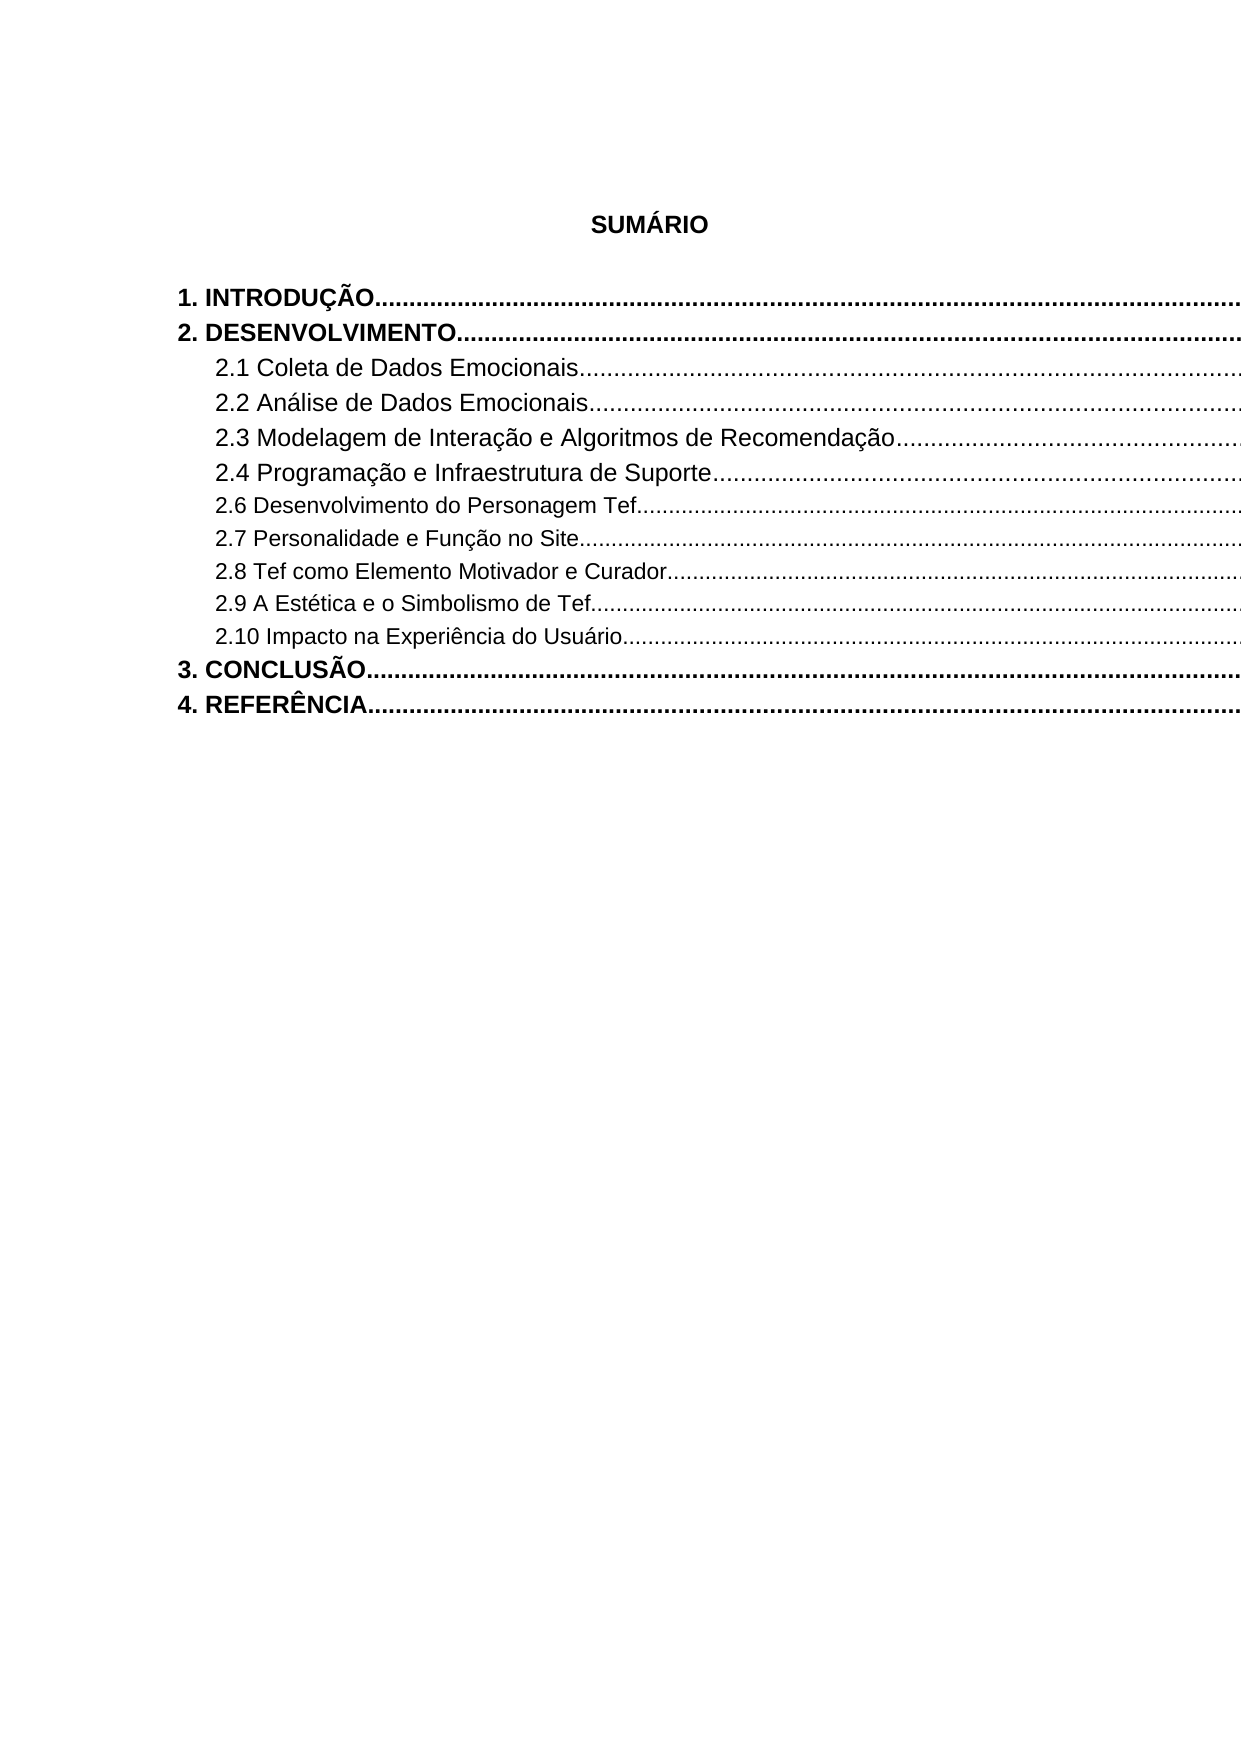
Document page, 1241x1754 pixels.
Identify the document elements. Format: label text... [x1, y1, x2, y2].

text SUMÁRIO [177, 177, 1122, 239]
